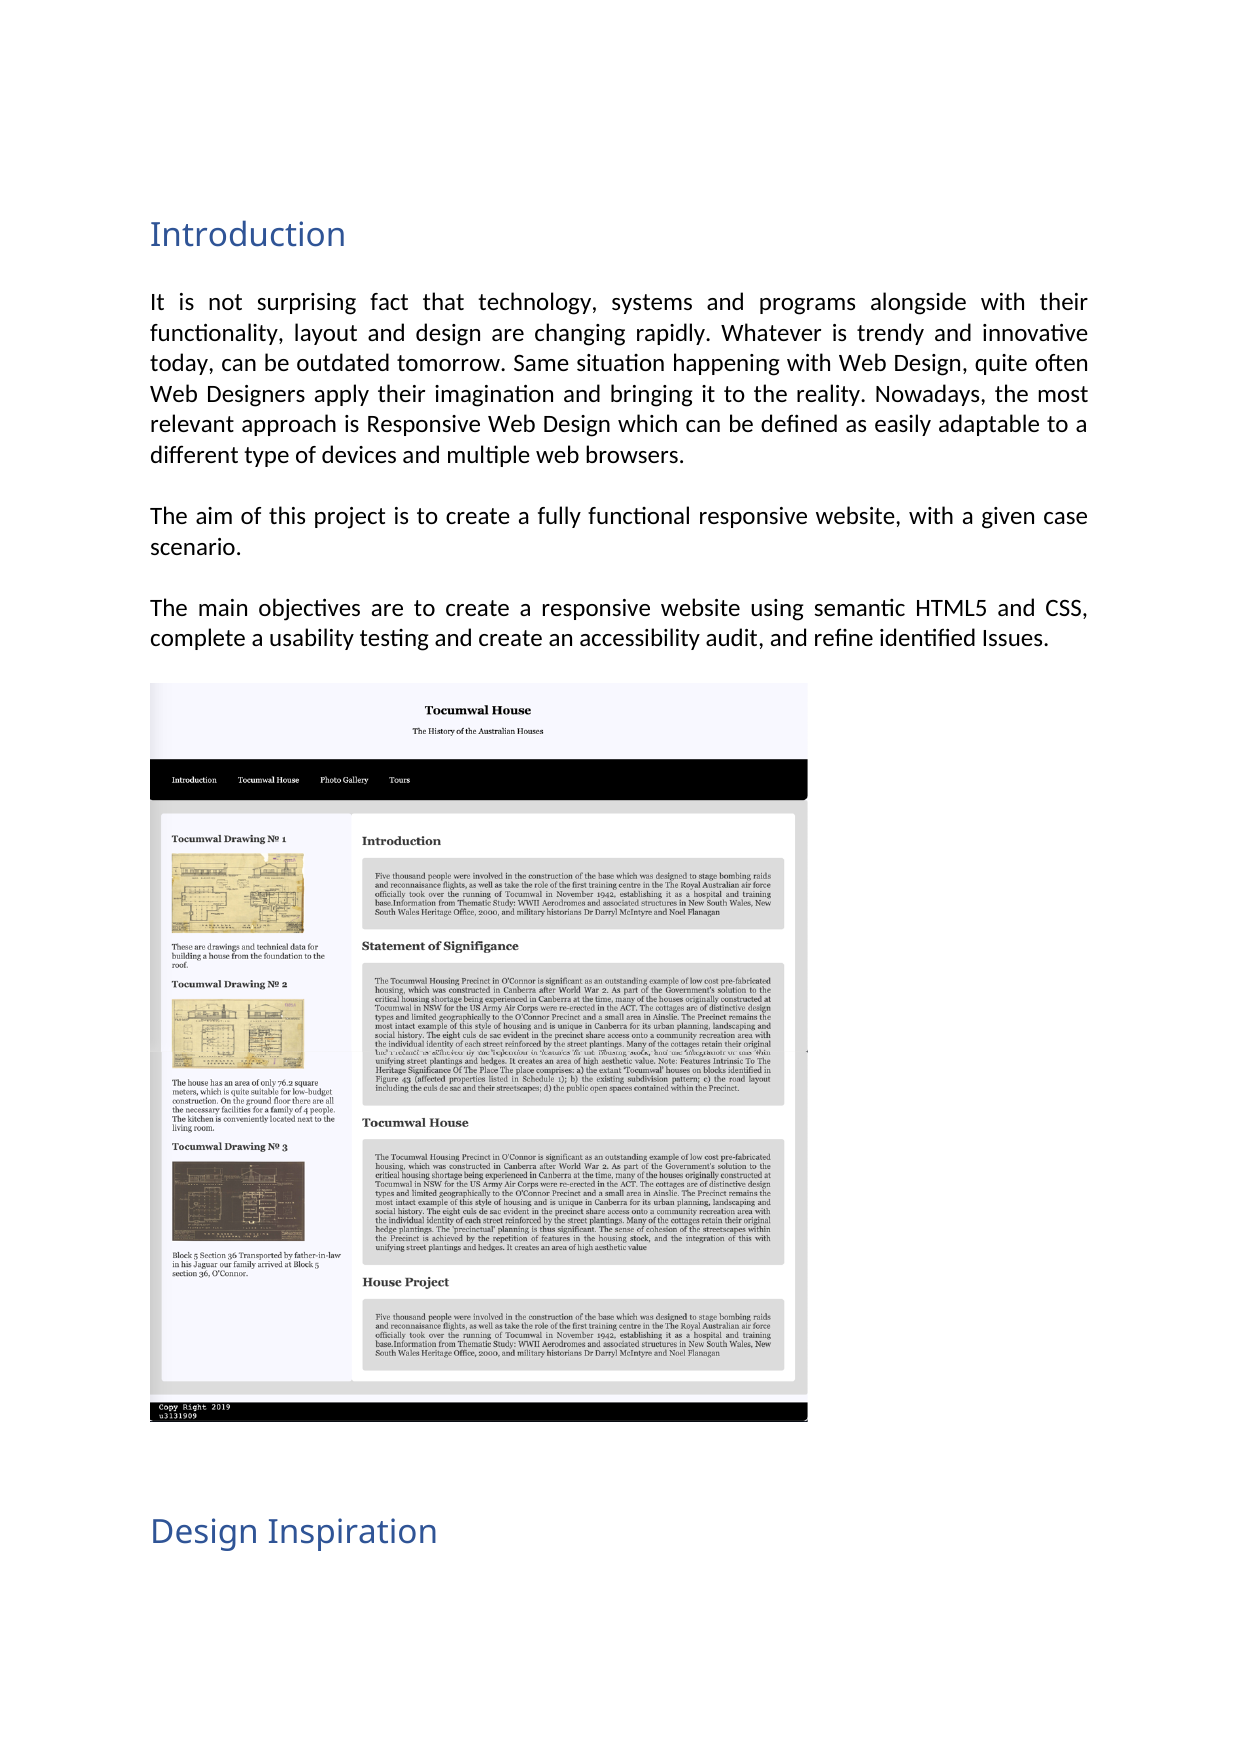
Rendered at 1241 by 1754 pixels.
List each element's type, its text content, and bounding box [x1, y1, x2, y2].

text The aim of this project is to create a fully functional responsive website, with a given case scenario. [150, 500, 1090, 561]
subtitle Introduction [150, 211, 1090, 256]
text It is not surprising fact that technology, systems and programs alongside with their functionality, layout and design are changing rapidly. Whatever is trendy and innovative today, can be outdated tomorrow. Same situation happening with Web Design, quite often Web Designers apply their imagination and bringing it to the reality. Nowadays, the most relevant approach is Responsive Web Design which can be defined as easily adaptable to a different type of devices and multiple web browsers. [150, 287, 1090, 470]
text The main objectives are to create a responsive website using semantic HTML5 and CSS, complete a usability testing and create an accessibility audit, and refine identified Issues. [150, 592, 1090, 653]
subtitle Design Inspiration [150, 1508, 1090, 1553]
picture [150, 683, 808, 1422]
